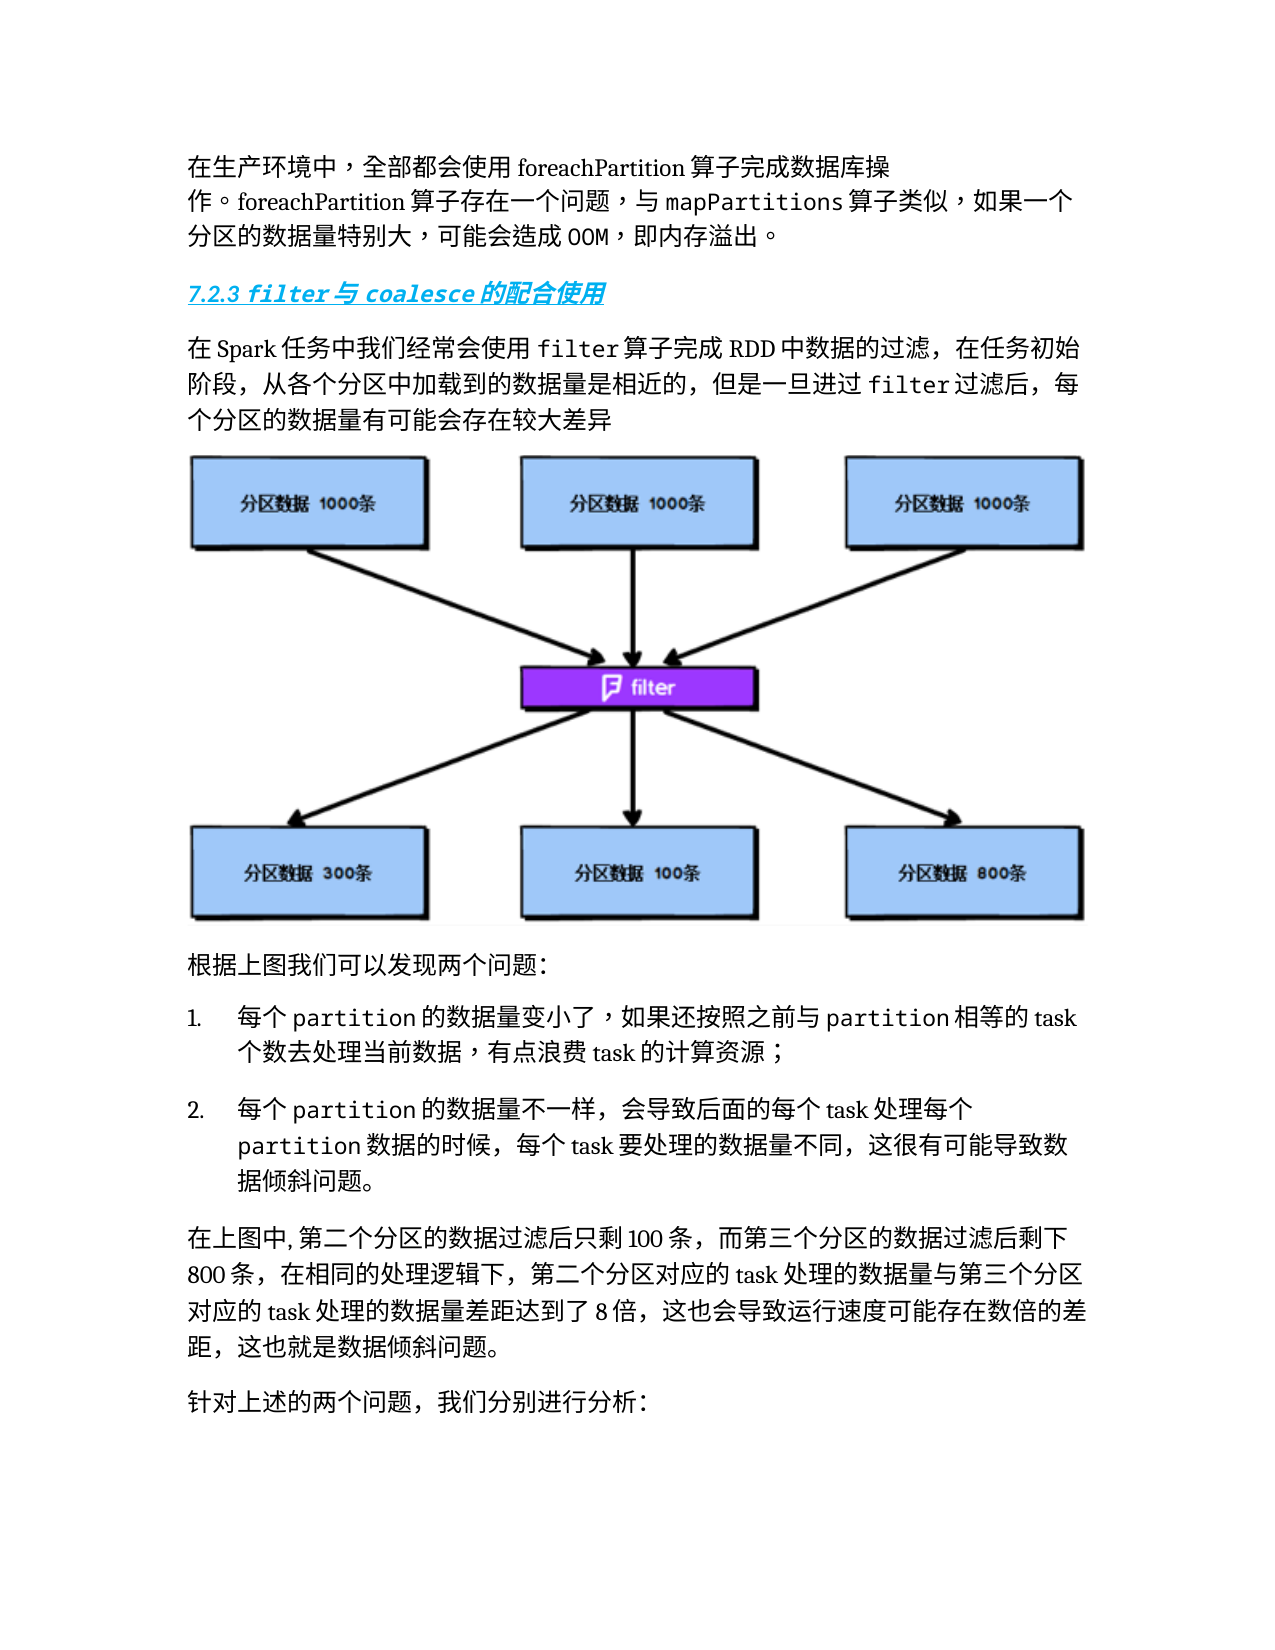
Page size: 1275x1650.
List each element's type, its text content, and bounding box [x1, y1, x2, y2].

subtitle 7.2.3 filter 与 coalesce 的配合使用 [187, 273, 1087, 309]
text 根据上图我们可以发现两个问题： [187, 945, 1087, 981]
list 每个partition的数据量不一样，会导致后面的每个task处理每个partition数据的时候，每个task要处理的数据量不同，这很有可能导致数据倾斜问题。 [187, 1089, 1087, 1198]
text 在上图中, 第二个分区的数据过滤后只剩100条，而第三个分区的数据过滤后剩下800条，在相同的处理逻辑下，第二个分区对应的task处理的数据量与第三个分区对应的task处理的数据量差距达到了8倍，这也会导致运行速度可能存在数倍的差距，这也就是数据倾斜问题。 [187, 1219, 1087, 1364]
text 针对上述的两个问题，我们分别进行分析： [187, 1382, 1087, 1419]
text 在Spark任务中我们经常会使用filter算子完成RDD中数据的过滤，在任务初始阶段，从各个分区中加载到的数据量是相近的，但是一旦进过filter过滤后，每个分区的数据量有可能会存在较大差异 [187, 328, 1087, 437]
text 在生产环境中，全部都会使用foreachPartition算子完成数据库操作。foreachPartition算子存在一个问题，与mapPartitions算子类似，如果一个分区的数据量特别大，可能会造成OOM，即内存溢出。 [187, 150, 1087, 252]
picture [187, 455, 1088, 927]
list 每个partition的数据量变小了，如果还按照之前与partition相等的task个数去处理当前数据，有点浪费task的计算资源； [187, 1000, 1087, 1068]
